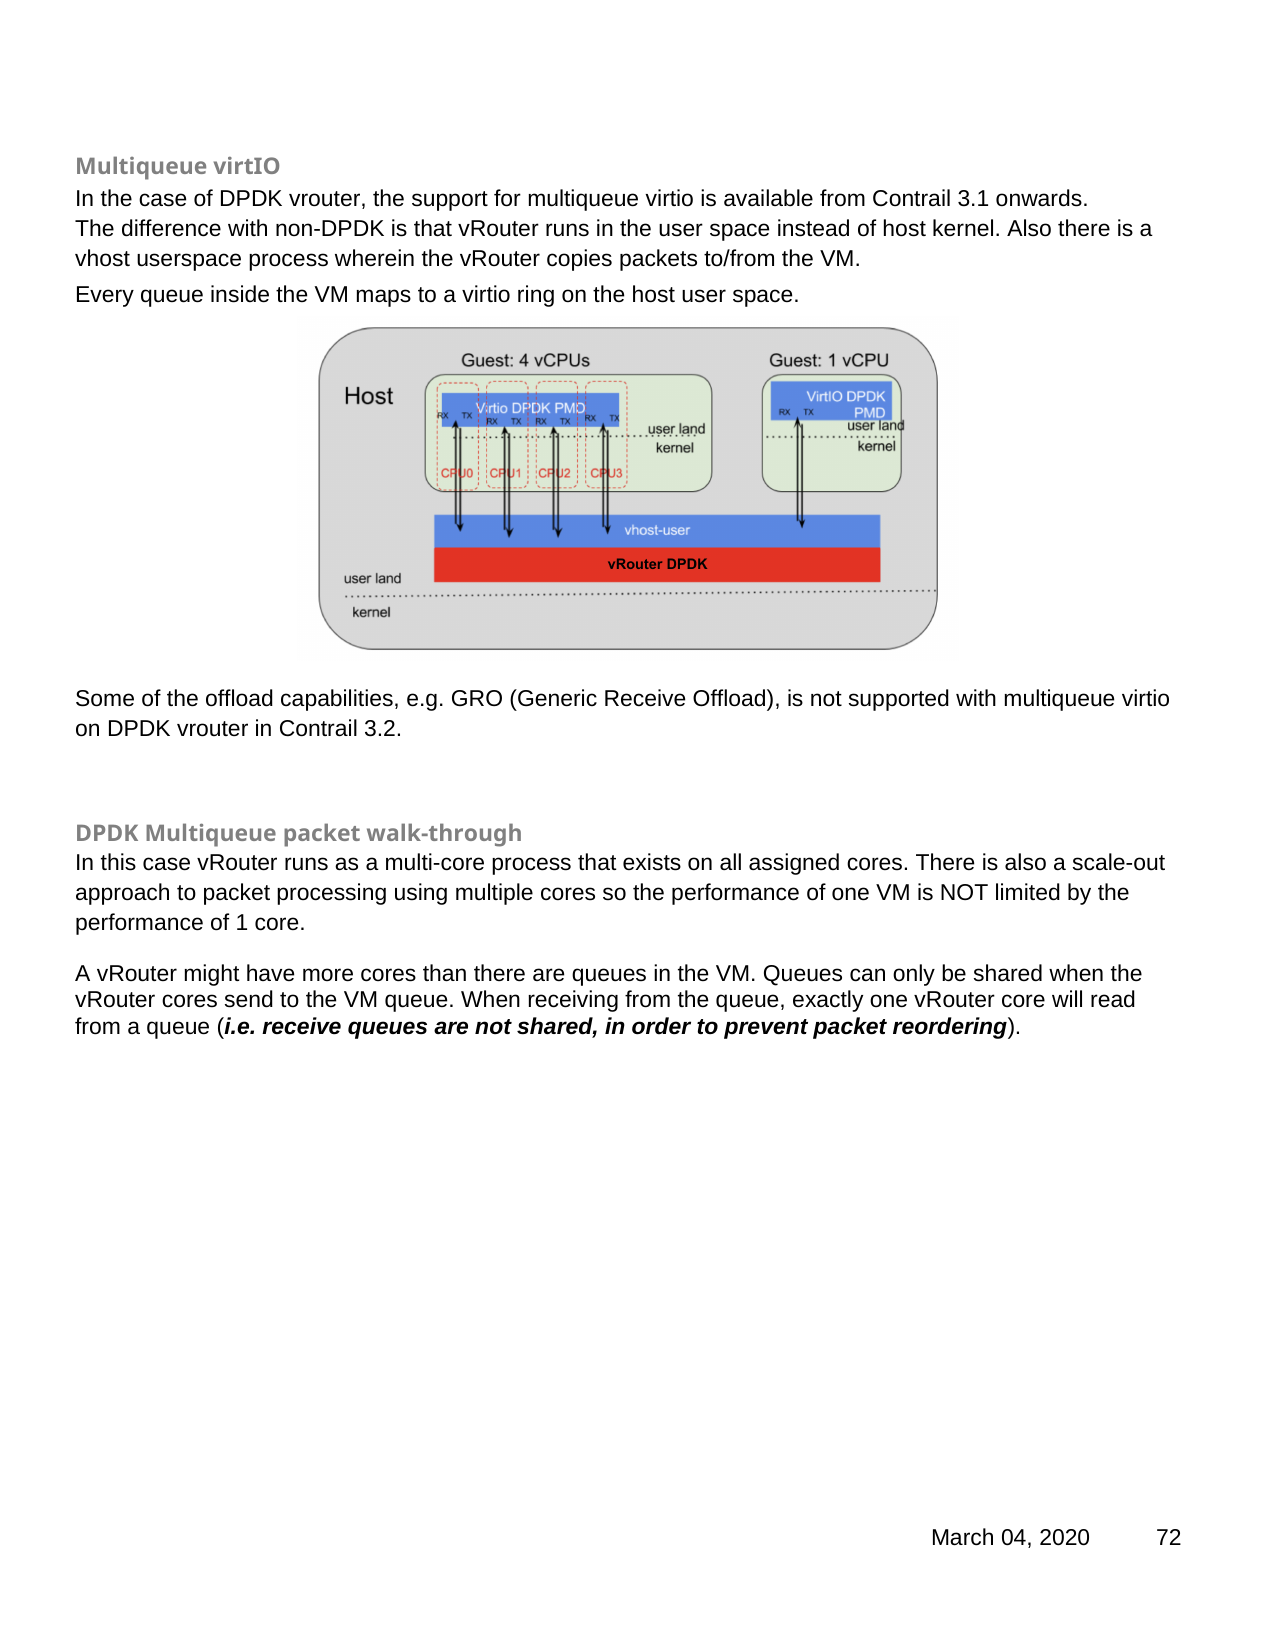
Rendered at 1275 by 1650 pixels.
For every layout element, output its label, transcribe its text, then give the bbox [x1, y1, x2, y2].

text The difference with non-DPDK is that vRouter runs in the user space instead of host kernel. Also there is a vhost userspace process wherein the vRouter copies packets to/from the VM. [75, 215, 1181, 271]
subtitle DPDK Multiqueue packet walk-through [75, 817, 1181, 848]
text In the case of DPDK vrouter, the support for multiqueue virtio is available from Contrail 3.1 onwards. [75, 185, 1181, 212]
picture [297, 316, 960, 661]
text Every queue inside the VM maps to a virtio ring on the host user space. [75, 281, 1181, 307]
text Some of the offload capabilities, e.g. GRO (Generic Receive Offload), is not supported with multiqueue virtio on DPDK vrouter in Contrail 3.2. [75, 685, 1181, 742]
subtitle Multiqueue virtIO [75, 150, 1181, 181]
text In this case vRouter runs as a multi-core process that exists on all assigned cores. There is also a scale-out approach to packet processing using multiple cores so the performance of one VM is NOT limited by the performance of 1 core. [75, 848, 1181, 935]
text A vRouter might have more cores than there are queues in the VM. Queues can only be shared when the vRouter cores send to the VM queue. When receiving from the queue, exactly one vRouter core will read from a queue (i.e. receive queues are not shared, in order to prevent packet reordering). [75, 960, 1181, 1039]
